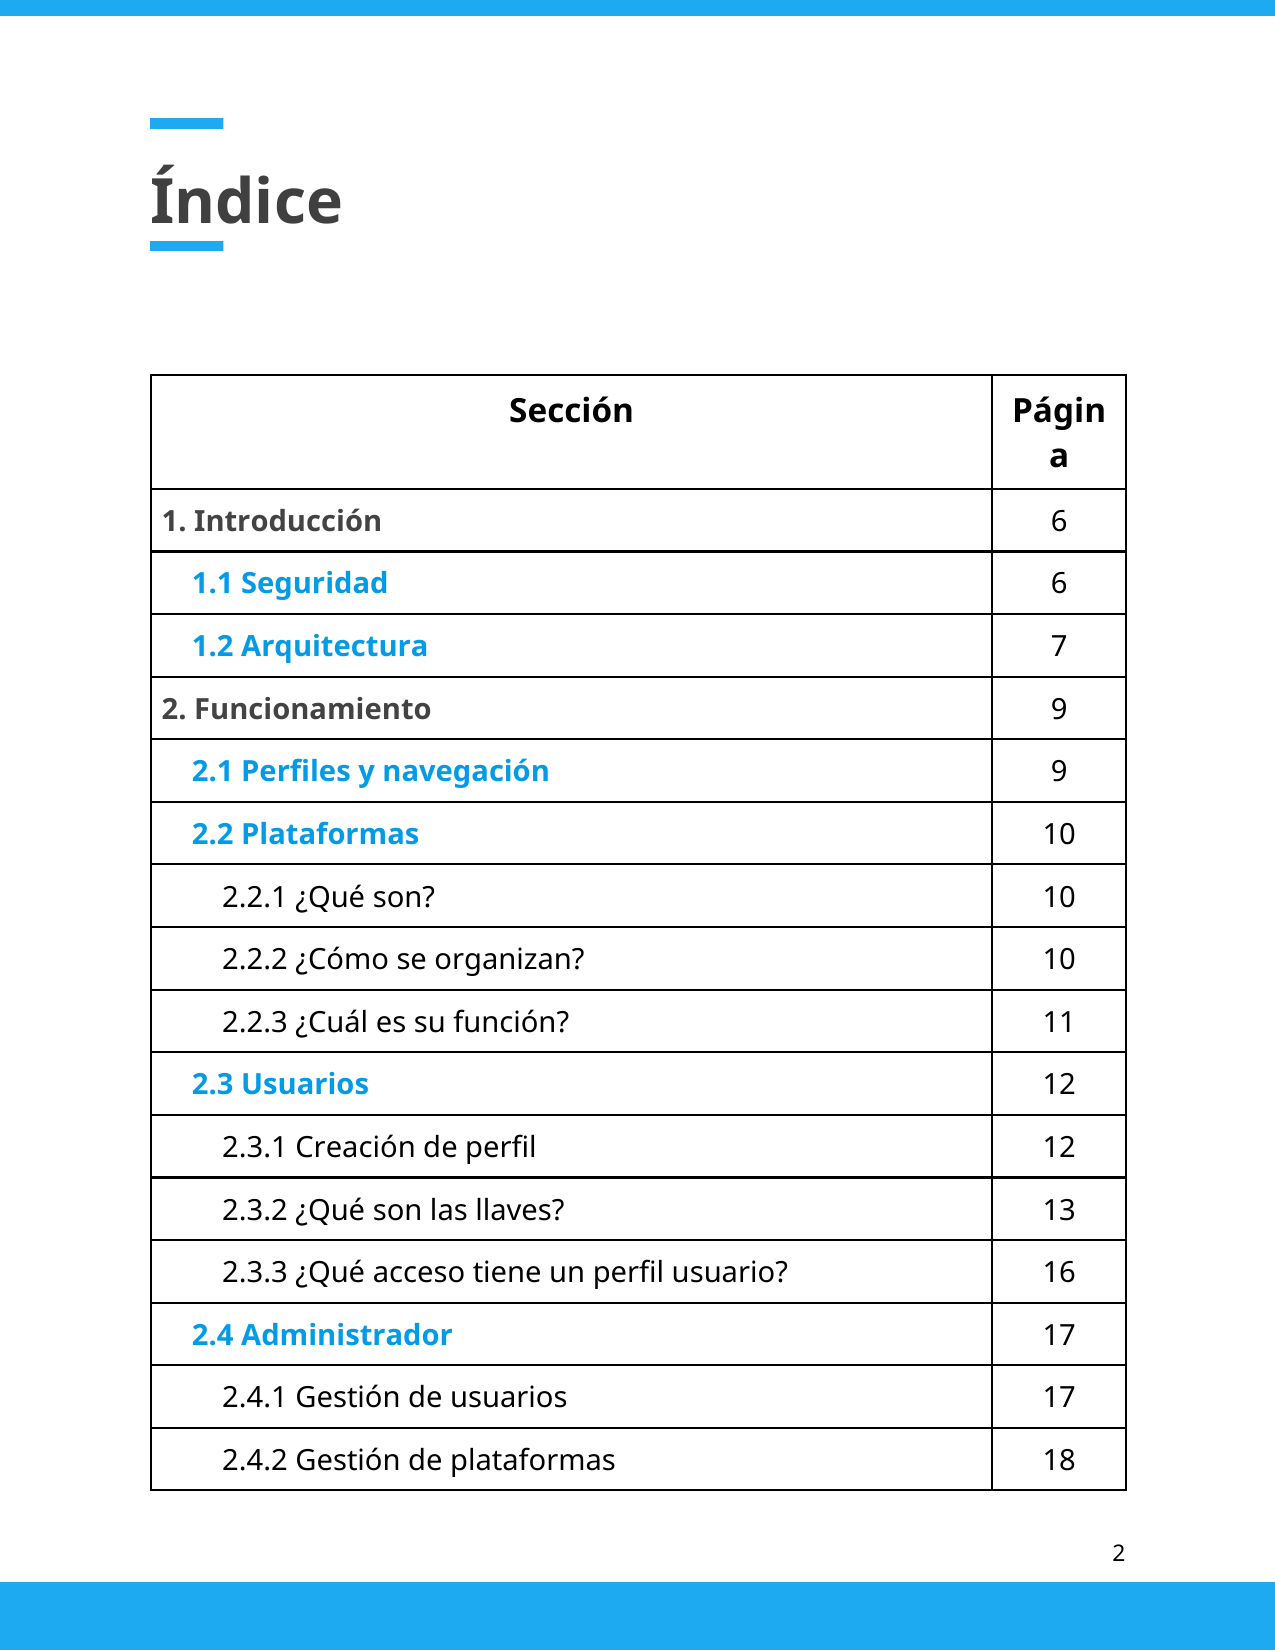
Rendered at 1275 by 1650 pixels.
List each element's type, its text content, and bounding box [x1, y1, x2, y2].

table_cell 6 [993, 490, 1125, 550]
table_cell 17 [993, 1366, 1125, 1427]
picture [150, 241, 224, 251]
table_cell 2.4 Administrador [152, 1304, 991, 1364]
table_cell 2.2 Plataformas [152, 803, 991, 863]
title Índice [150, 157, 1125, 242]
picture [0, 0, 1275, 16]
picture [0, 1582, 1275, 1650]
table_cell 13 [993, 1179, 1125, 1239]
table_cell 2. Funcionamiento [152, 678, 991, 738]
table_cell 2.2.3 ¿Cuál es su función? [152, 991, 991, 1051]
table_cell 2.3.2 ¿Qué son las llaves? [152, 1179, 991, 1239]
table_cell 2.4.2 Gestión de plataformas [152, 1429, 991, 1489]
table_header Sección [152, 376, 991, 488]
table_cell 7 [993, 615, 1125, 676]
table_cell 1.2 Arquitectura [152, 615, 991, 676]
picture [150, 118, 224, 129]
table_cell 9 [993, 678, 1125, 738]
table_cell 16 [993, 1241, 1125, 1302]
table_cell 10 [993, 865, 1125, 926]
table_cell 12 [993, 1053, 1125, 1114]
table_cell 12 [993, 1116, 1125, 1176]
table_cell 2.1 Perfiles y navegación [152, 740, 991, 801]
table_cell 6 [993, 553, 1125, 613]
table_cell 2.3.1 Creación de perfil [152, 1116, 991, 1176]
table_cell 9 [993, 740, 1125, 801]
table_cell 1.1 Seguridad [152, 553, 991, 613]
table_cell 10 [993, 928, 1125, 988]
table_cell 1. Introducción [152, 490, 991, 550]
table_cell 2.2.1 ¿Qué son? [152, 865, 991, 926]
table_cell 11 [993, 991, 1125, 1051]
table_cell 18 [993, 1429, 1125, 1489]
table_cell 2.2.2 ¿Cómo se organizan? [152, 928, 991, 988]
table_header Página [993, 376, 1125, 488]
table_cell 2.4.1 Gestión de usuarios [152, 1366, 991, 1427]
table_cell 17 [993, 1304, 1125, 1364]
table_cell 2.3 Usuarios [152, 1053, 991, 1114]
table_cell 2.3.3 ¿Qué acceso tiene un perfil usuario? [152, 1241, 991, 1302]
table_cell 10 [993, 803, 1125, 863]
